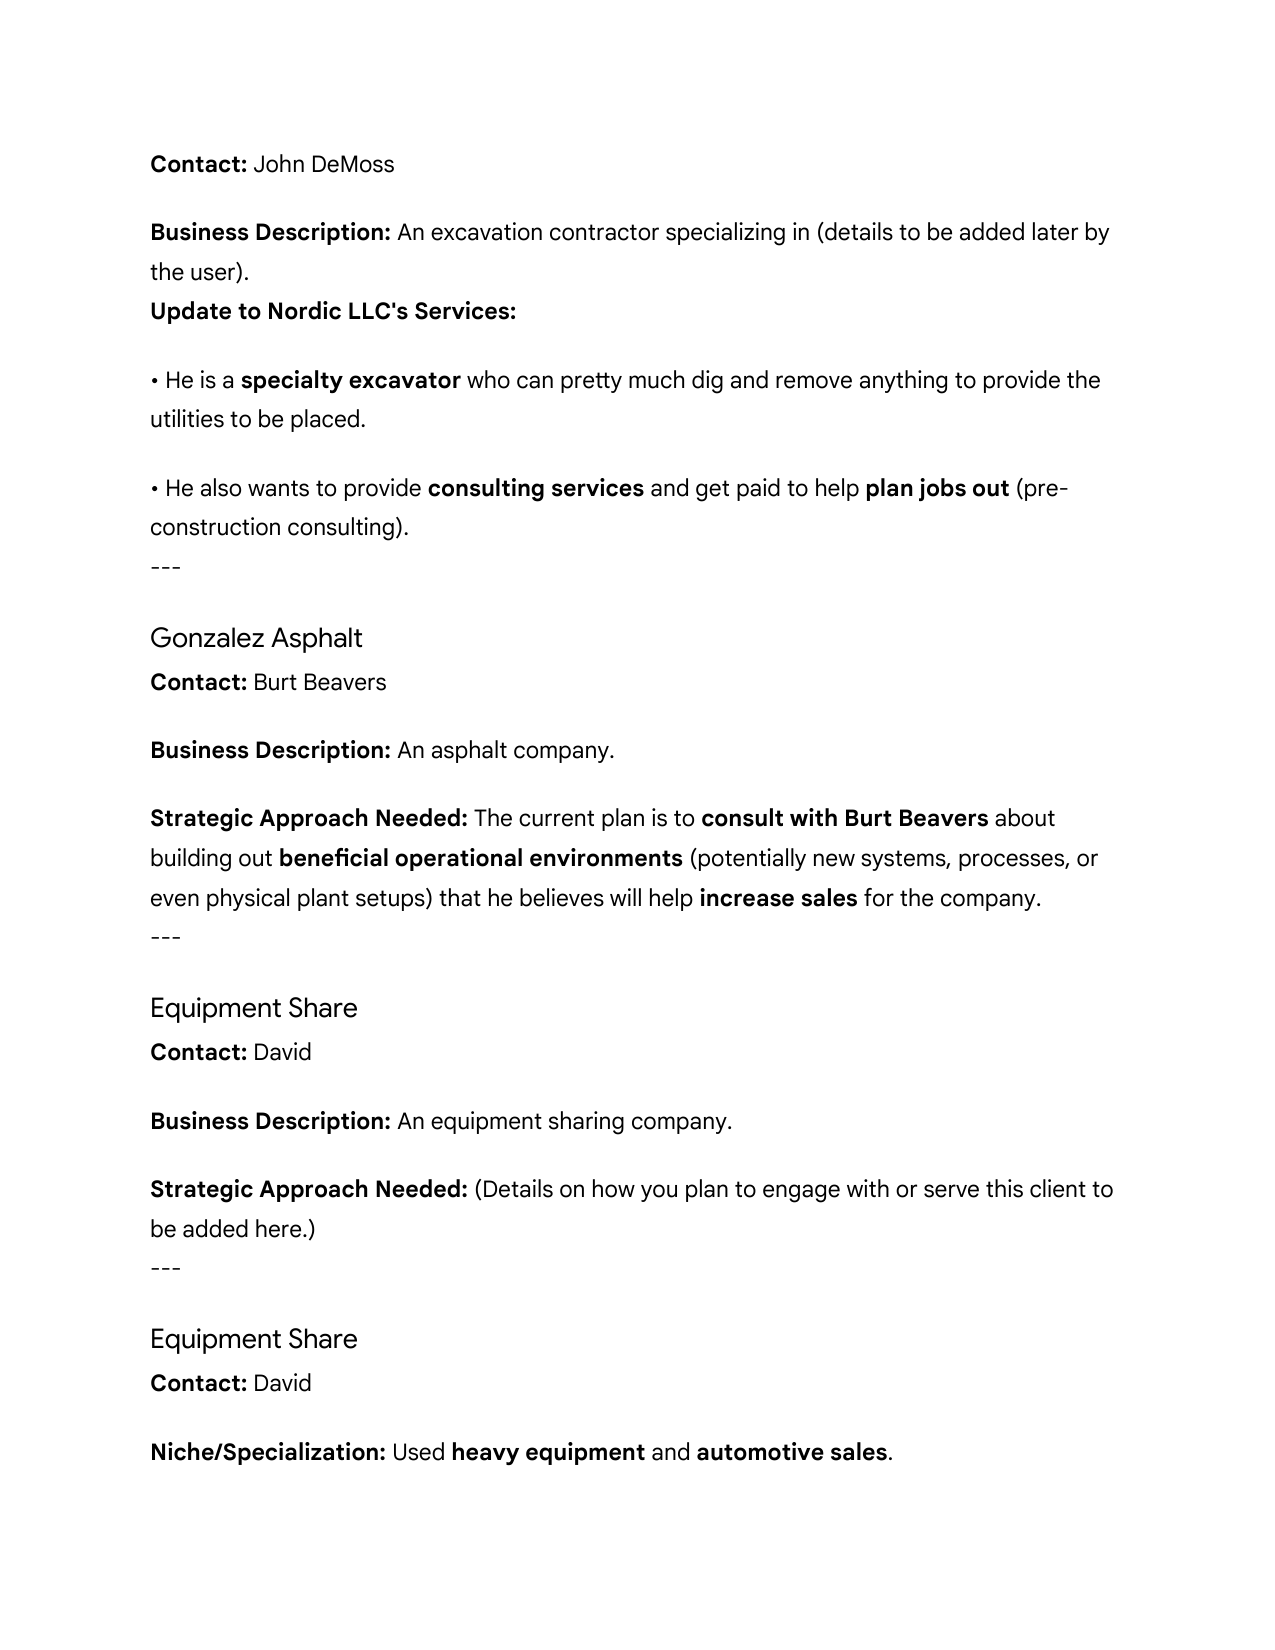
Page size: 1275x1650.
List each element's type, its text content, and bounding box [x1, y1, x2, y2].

text Contact: David [150, 1038, 1125, 1067]
text Strategic Approach Needed: (Details on how you plan to engage with or serve this client to be added here.) [150, 1175, 1125, 1243]
text Strategic Approach Needed: The current plan is to consult with Burt Beavers about building out beneficial operational environments (potentially new systems, processes, or even physical plant setups) that he believes will help increase sales for the company. [150, 805, 1125, 913]
text --- [150, 1254, 1125, 1283]
text Business Description: An equipment sharing company. [150, 1107, 1125, 1136]
text Contact: John DeMoss [150, 150, 1125, 179]
text --- [150, 923, 1125, 952]
subtitle Equipment Share [150, 992, 1125, 1026]
text Contact: Burt Beavers [150, 668, 1125, 697]
text Contact: David [150, 1369, 1125, 1398]
subtitle Gonzalez Asphalt [150, 621, 1125, 655]
text Niche/Specialization: Used heavy equipment and automotive sales. [150, 1438, 1125, 1467]
text --- [150, 553, 1125, 582]
text • He also wants to provide consulting services and get paid to help plan jobs out (pre-construction consulting). [150, 474, 1125, 542]
text Business Description: An asphalt company. [150, 736, 1125, 765]
subtitle Equipment Share [150, 1323, 1125, 1357]
text • He is a specialty excavator who can pretty much dig and remove anything to provide the utilities to be placed. [150, 366, 1125, 434]
text Business Description: An excavation contractor specializing in (details to be added later by the user). [150, 218, 1125, 287]
text Update to Nordic LLC's Services: [150, 297, 1125, 326]
